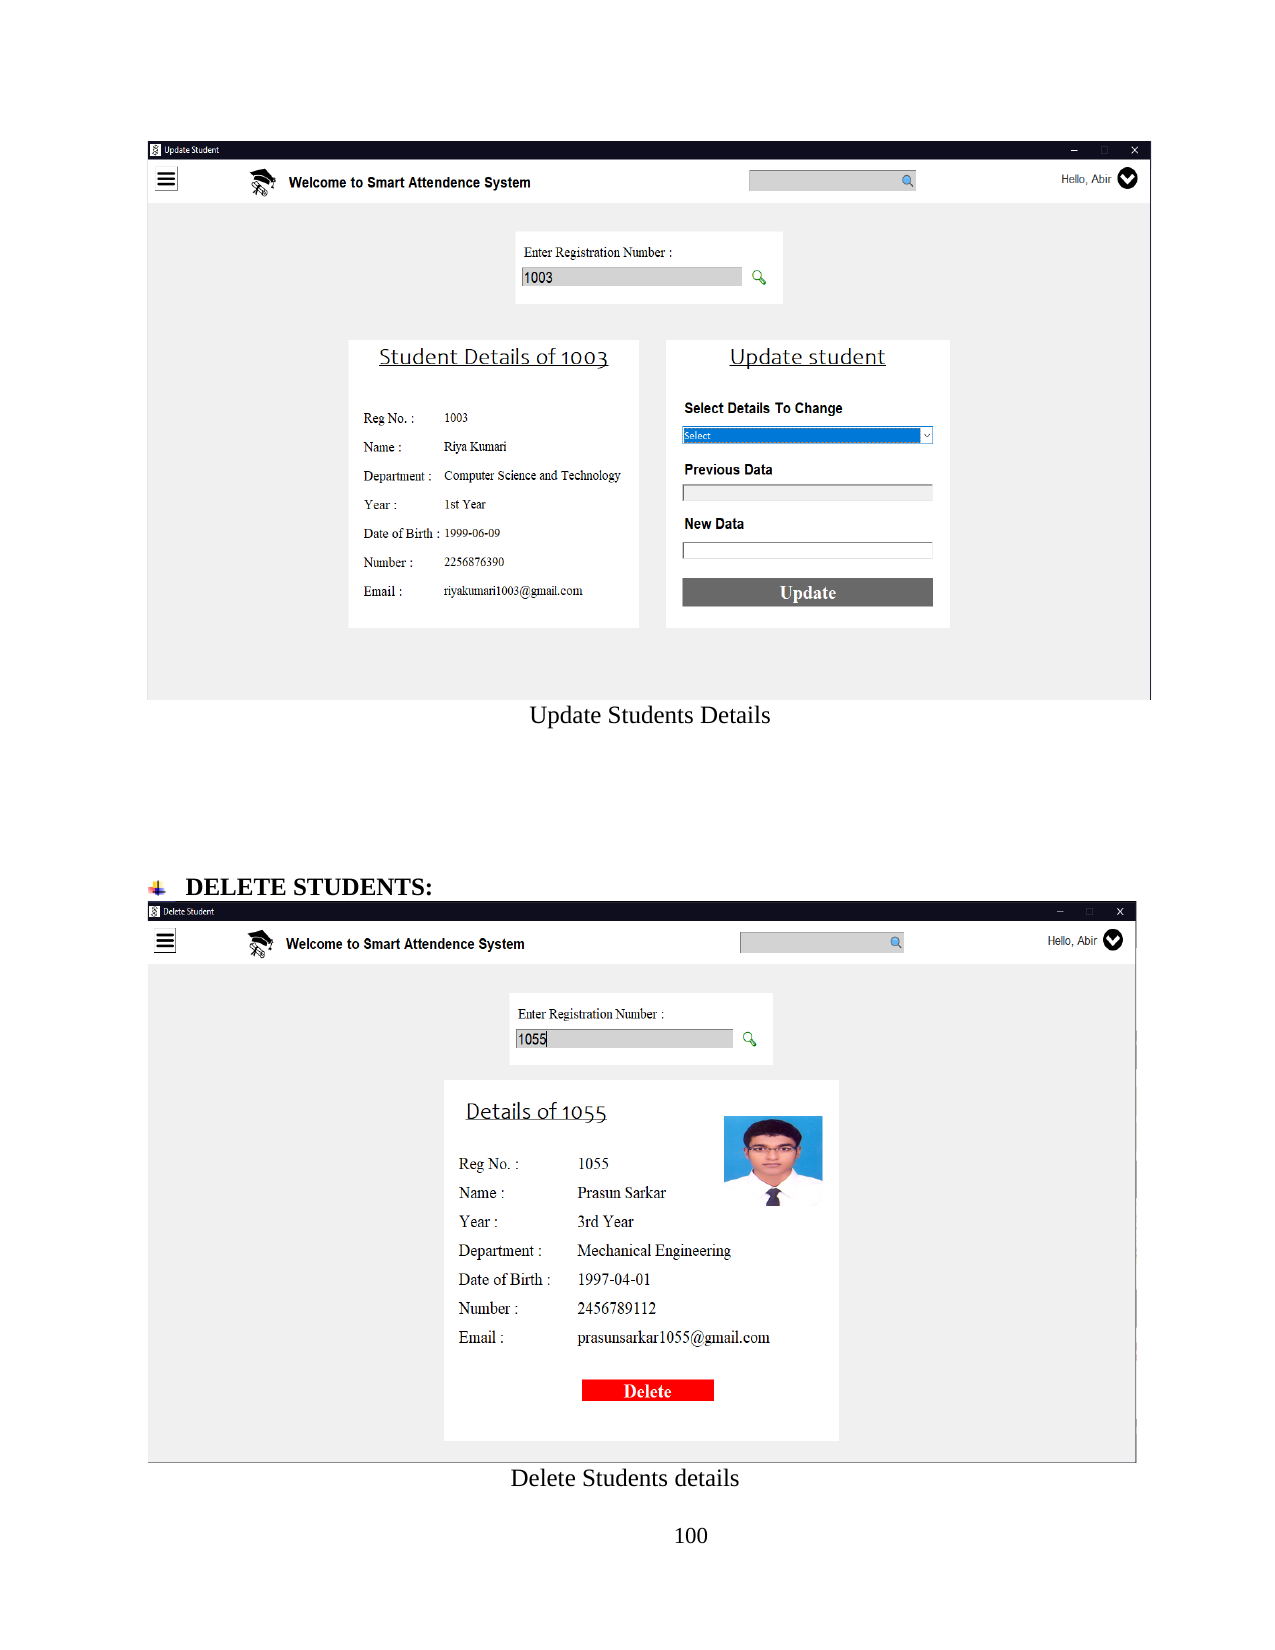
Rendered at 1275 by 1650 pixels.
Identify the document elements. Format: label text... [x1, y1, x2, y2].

list DELETE STUDENTS: [148, 872, 1233, 901]
picture [147, 141, 1152, 700]
picture [148, 879, 166, 896]
picture [147, 901, 1137, 1463]
text Delete Students details [148, 1463, 1233, 1491]
text Update Students Details [148, 700, 1233, 729]
